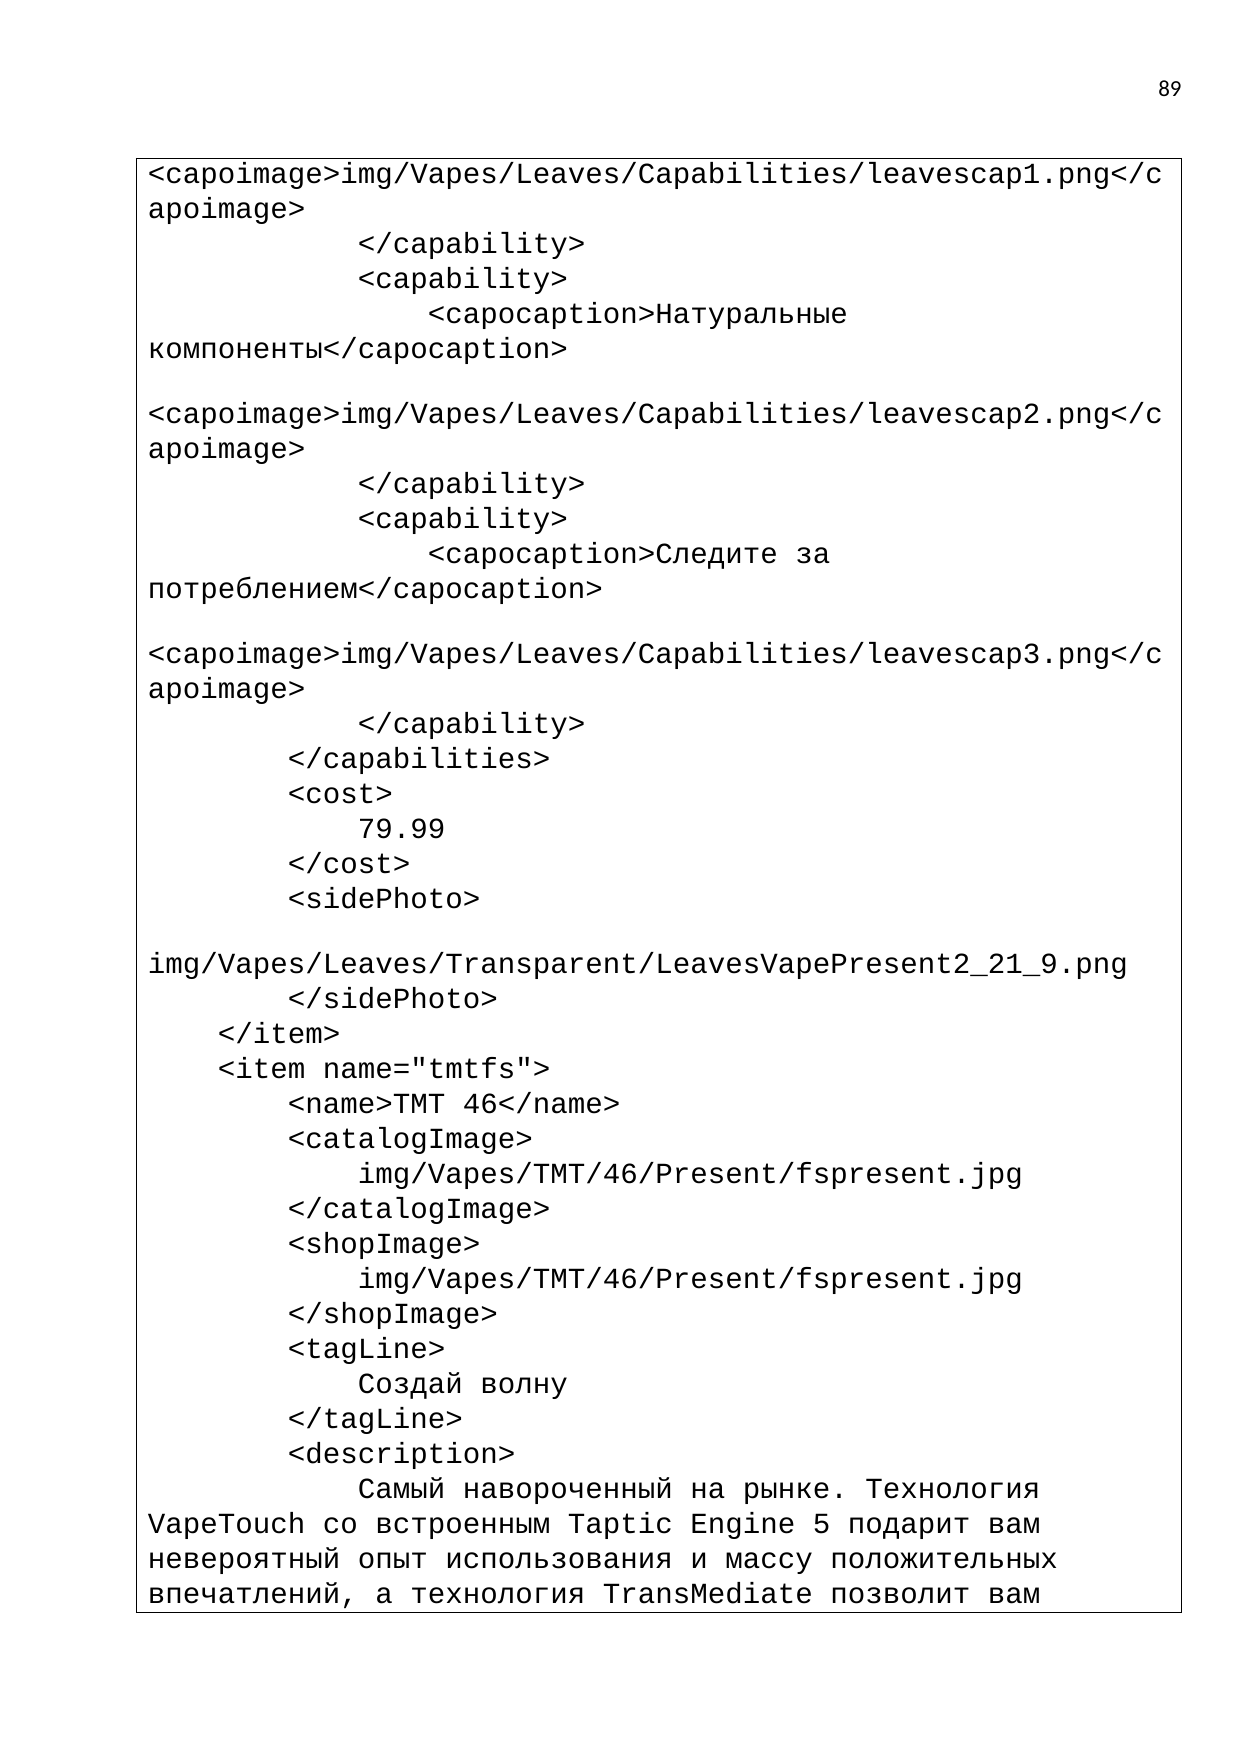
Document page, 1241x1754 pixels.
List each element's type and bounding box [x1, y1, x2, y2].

table_header [137, 159, 1181, 1612]
